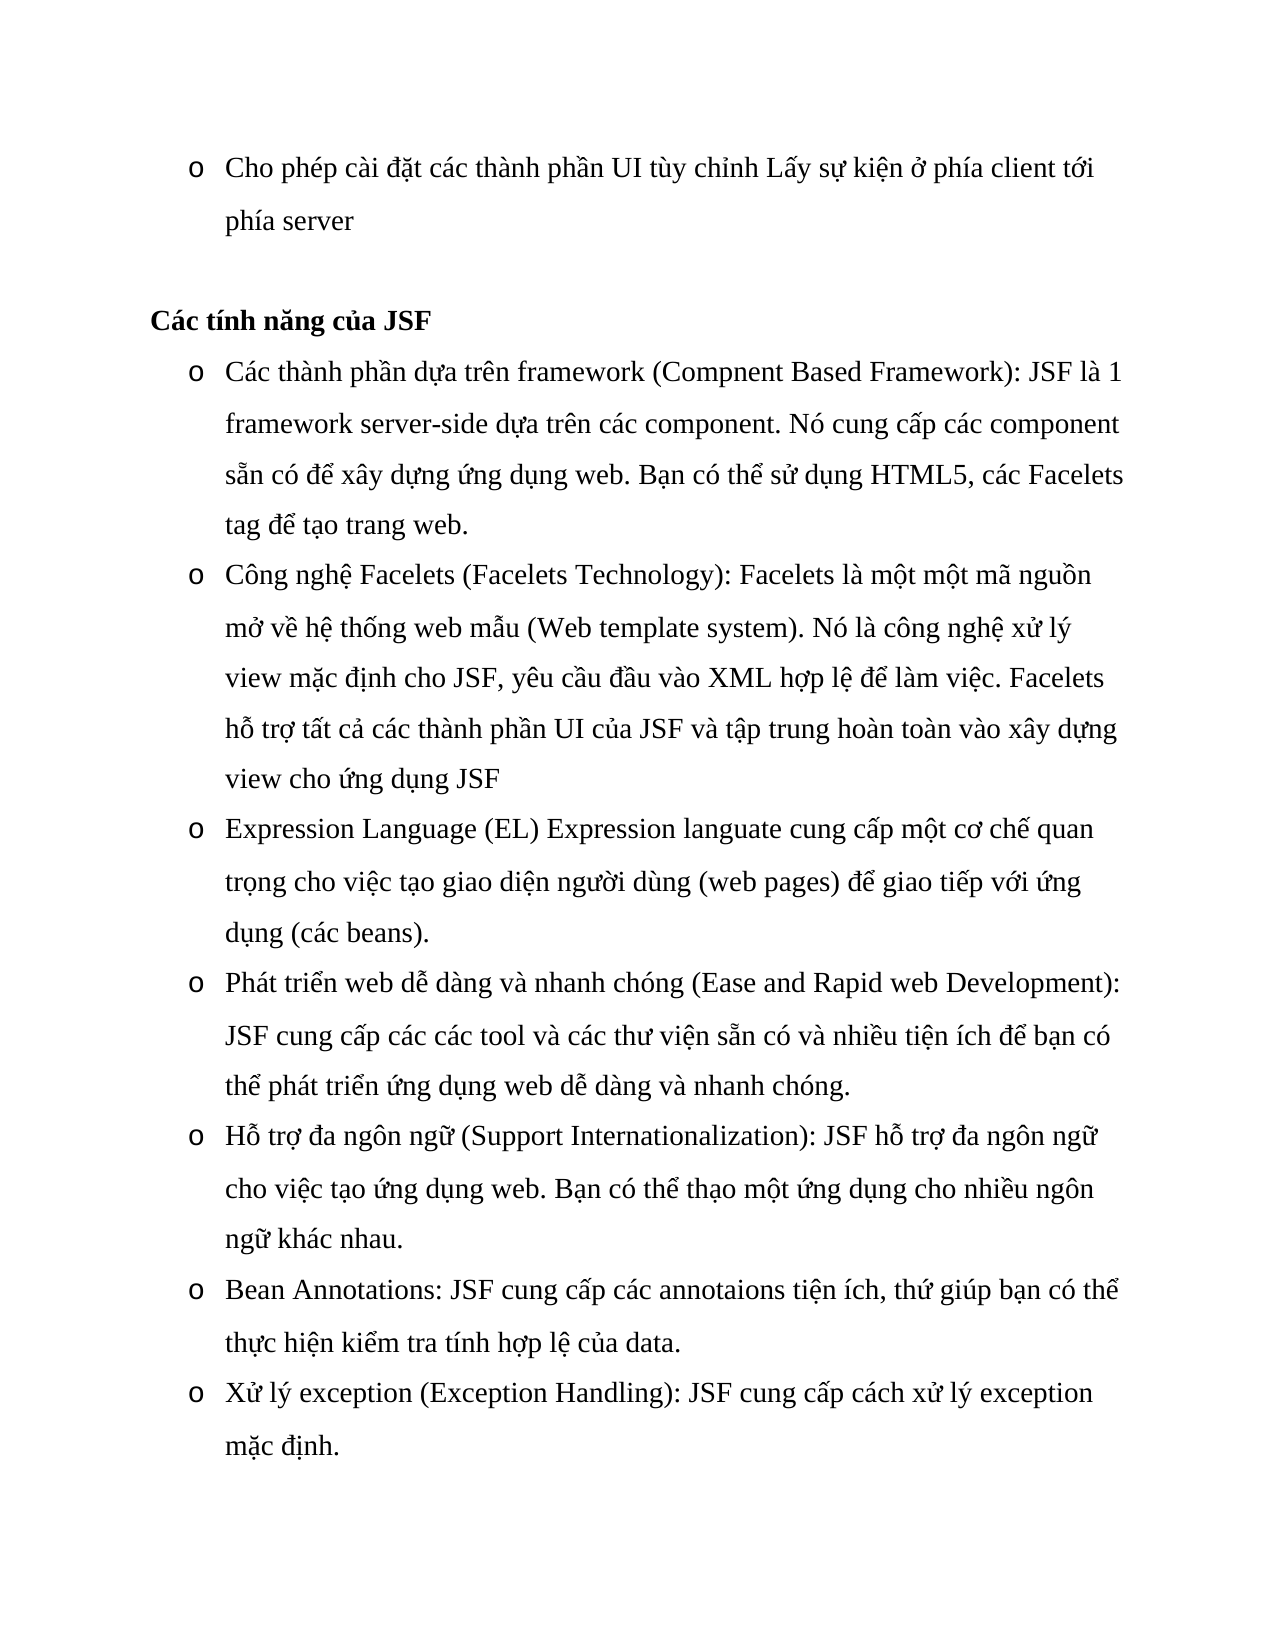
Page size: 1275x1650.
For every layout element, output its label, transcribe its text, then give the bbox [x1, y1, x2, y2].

list Các thành phần dựa trên framework (Compnent Based Framework): JSF là 1 framework server-side dựa trên các component. Nó cung cấp các component sẵn có để xây dựng ứng dụng web. Bạn có thể sử dụng HTML5, các Facelets tag để tạo trang web. [187, 354, 1125, 541]
list Phát triển web dễ dàng và nhanh chóng (Ease and Rapid web Development): JSF cung cấp các các tool và các thư viện sẵn có và nhiều tiện ích để bạn có thể phát triển ứng dụng web dễ dàng và nhanh chóng. [187, 965, 1125, 1102]
list Hỗ trợ đa ngôn ngữ (Support Internationalization): JSF hỗ trợ đa ngôn ngữ cho việc tạo ứng dụng web. Bạn có thể thạo một ứng dụng cho nhiều ngôn ngữ khác nhau. [187, 1118, 1125, 1255]
list Xử lý exception (Exception Handling): JSF cung cấp cách xử lý exception mặc định. [187, 1375, 1125, 1461]
list Cho phép cài đặt các thành phần UI tùy chỉnh Lấy sự kiện ở phía client tới phía server [187, 150, 1125, 236]
list Công nghệ Facelets (Facelets Technology): Facelets là một một mã nguồn mở về hệ thống web mẫu (Web template system). Nó là công nghệ xử lý view mặc định cho JSF, yêu cầu đầu vào XML hợp lệ để làm việc. Facelets hỗ trợ tất cả các thành phần UI của JSF và tập trung hoàn toàn vào xây dựng view cho ứng dụng JSF [187, 557, 1125, 795]
text Các tính năng của JSF [150, 303, 1125, 337]
list Expression Language (EL) Expression languate cung cấp một cơ chế quan trọng cho việc tạo giao diện người dùng (web pages) để giao tiếp với ứng dụng (các beans). [187, 812, 1125, 948]
list Bean Annotations: JSF cung cấp các annotaions tiện ích, thứ giúp bạn có thể thực hiện kiểm tra tính hợp lệ của data. [187, 1272, 1125, 1358]
